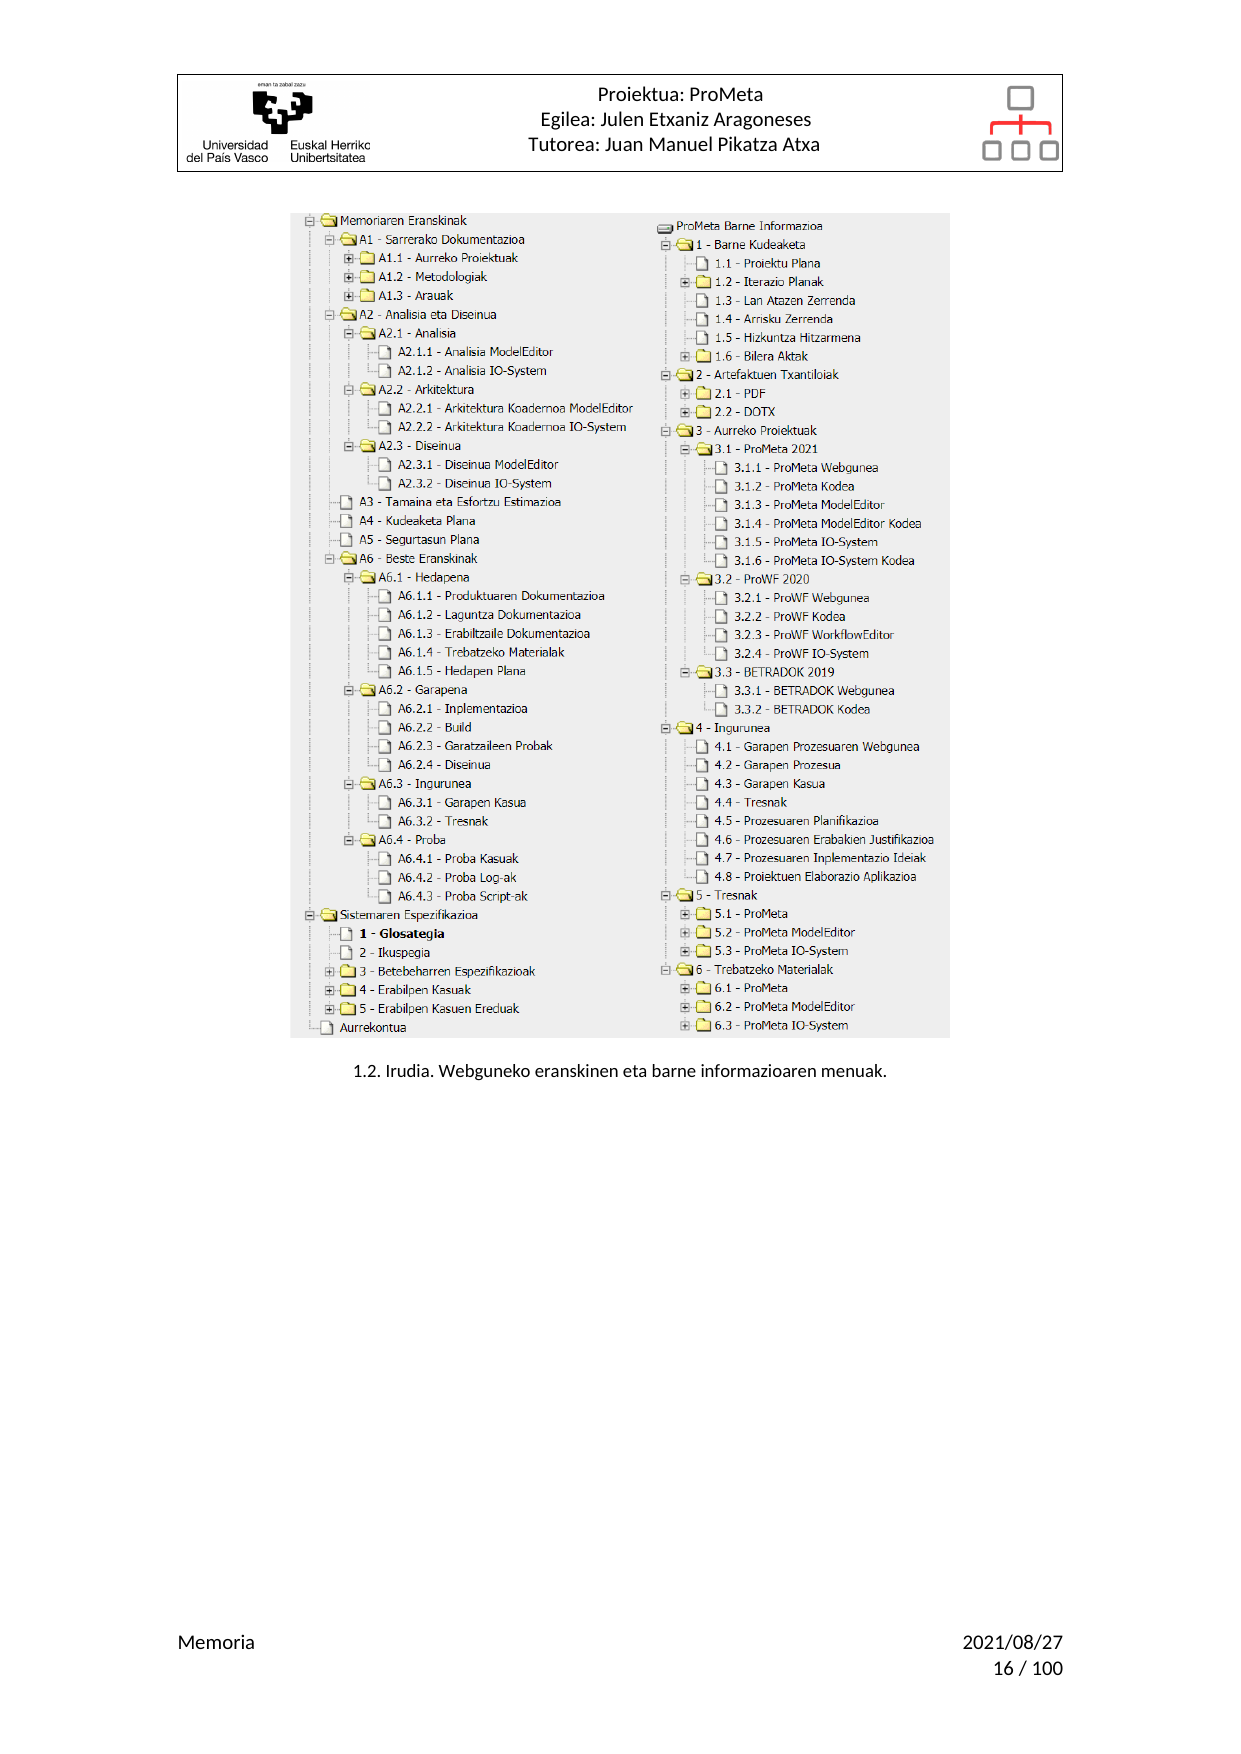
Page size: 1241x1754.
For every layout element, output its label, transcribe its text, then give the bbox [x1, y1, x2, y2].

text 1.2. Irudia. Webguneko eranskinen eta barne informazioaren menuak. [177, 1059, 1063, 1082]
picture [182, 81, 370, 162]
picture [290, 213, 950, 1038]
picture [978, 80, 1060, 162]
